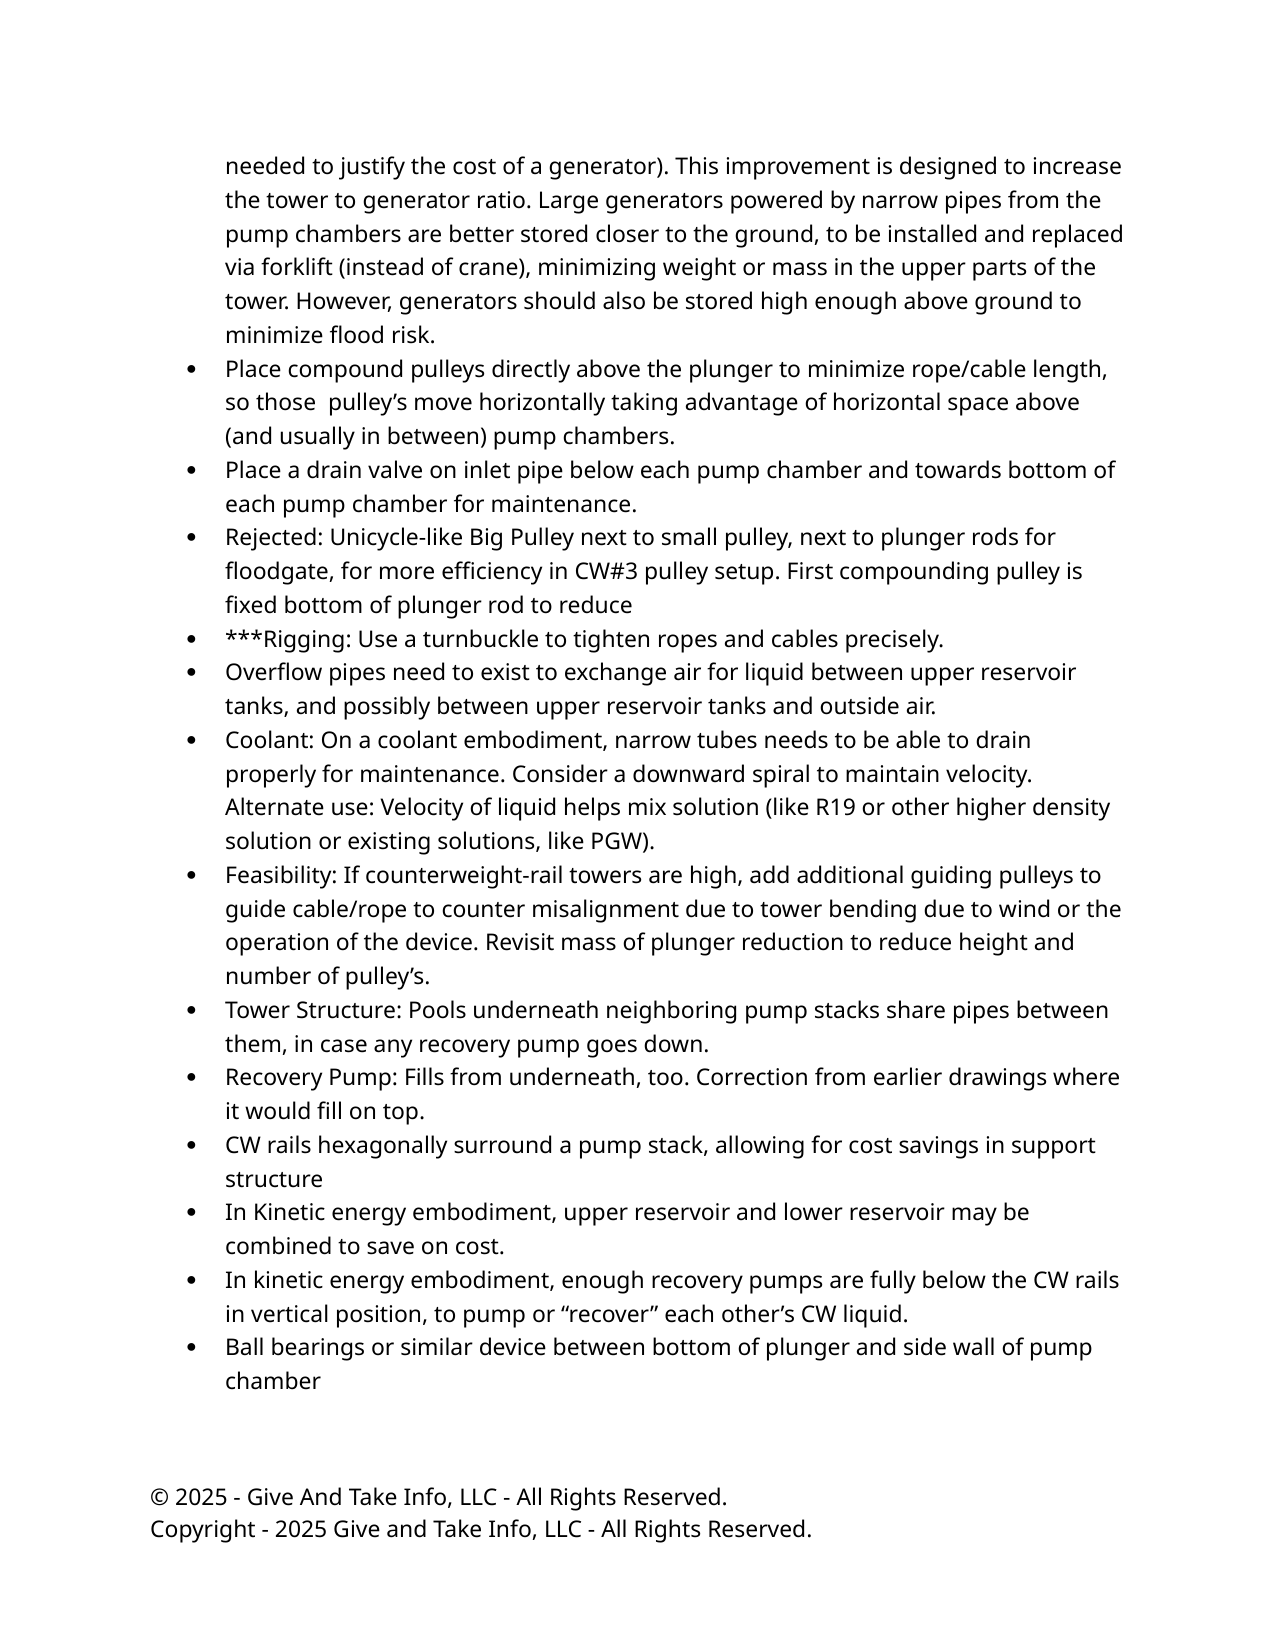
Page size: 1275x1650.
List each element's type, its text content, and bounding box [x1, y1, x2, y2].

list Ball bearings or similar device between bottom of plunger and side wall of pump chamber [187, 1331, 1125, 1396]
list CW rails hexagonally surround a pump stack, allowing for cost savings in support structure [187, 1129, 1125, 1194]
list Rejected: Unicycle-like Big Pulley next to small pulley, next to plunger rods for floodgate, for more efficiency in CW#3 pulley setup. First compounding pulley is fixed bottom of plunger rod to reduce [187, 521, 1125, 620]
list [187, 150, 1125, 350]
list In Kinetic energy embodiment, upper reservoir and lower reservoir may be combined to save on cost. [187, 1196, 1125, 1261]
list Coolant: On a coolant embodiment, narrow tubes needs to be able to drain properly for maintenance. Consider a downward spiral to maintain velocity. Alternate use: Velocity of liquid helps mix solution (like R19 or other higher density solution or existing solutions, like PGW). [187, 724, 1125, 856]
list Place a drain valve on inlet pipe below each pump chamber and towards bottom of each pump chamber for maintenance. [187, 454, 1125, 519]
list Tower Structure: Pools underneath neighboring pump stacks share pipes between them, in case any recovery pump goes down. [187, 994, 1125, 1059]
list ***Rigging: Use a turnbuckle to tighten ropes and cables precisely. [187, 622, 1125, 654]
list In kinetic energy embodiment, enough recovery pumps are fully below the CW rails in vertical position, to pump or “recover” each other’s CW liquid. [187, 1264, 1125, 1329]
list Place compound pulleys directly above the plunger to minimize rope/cable length, so those pulley’s move horizontally taking advantage of horizontal space above (and usually in between) pump chambers. [187, 352, 1125, 451]
list Overflow pipes need to exist to exchange air for liquid between upper reservoir tanks, and possibly between upper reservoir tanks and outside air. [187, 656, 1125, 721]
list Feasibility: If counterweight-rail towers are high, add additional guiding pulleys to guide cable/rope to counter misalignment due to tower bending due to wind or the operation of the device. Revisit mass of plunger reduction to reduce height and number of pulley’s. [187, 859, 1125, 991]
list Recovery Pump: Fills from underneath, too. Correction from earlier drawings where it would fill on top. [187, 1061, 1125, 1126]
